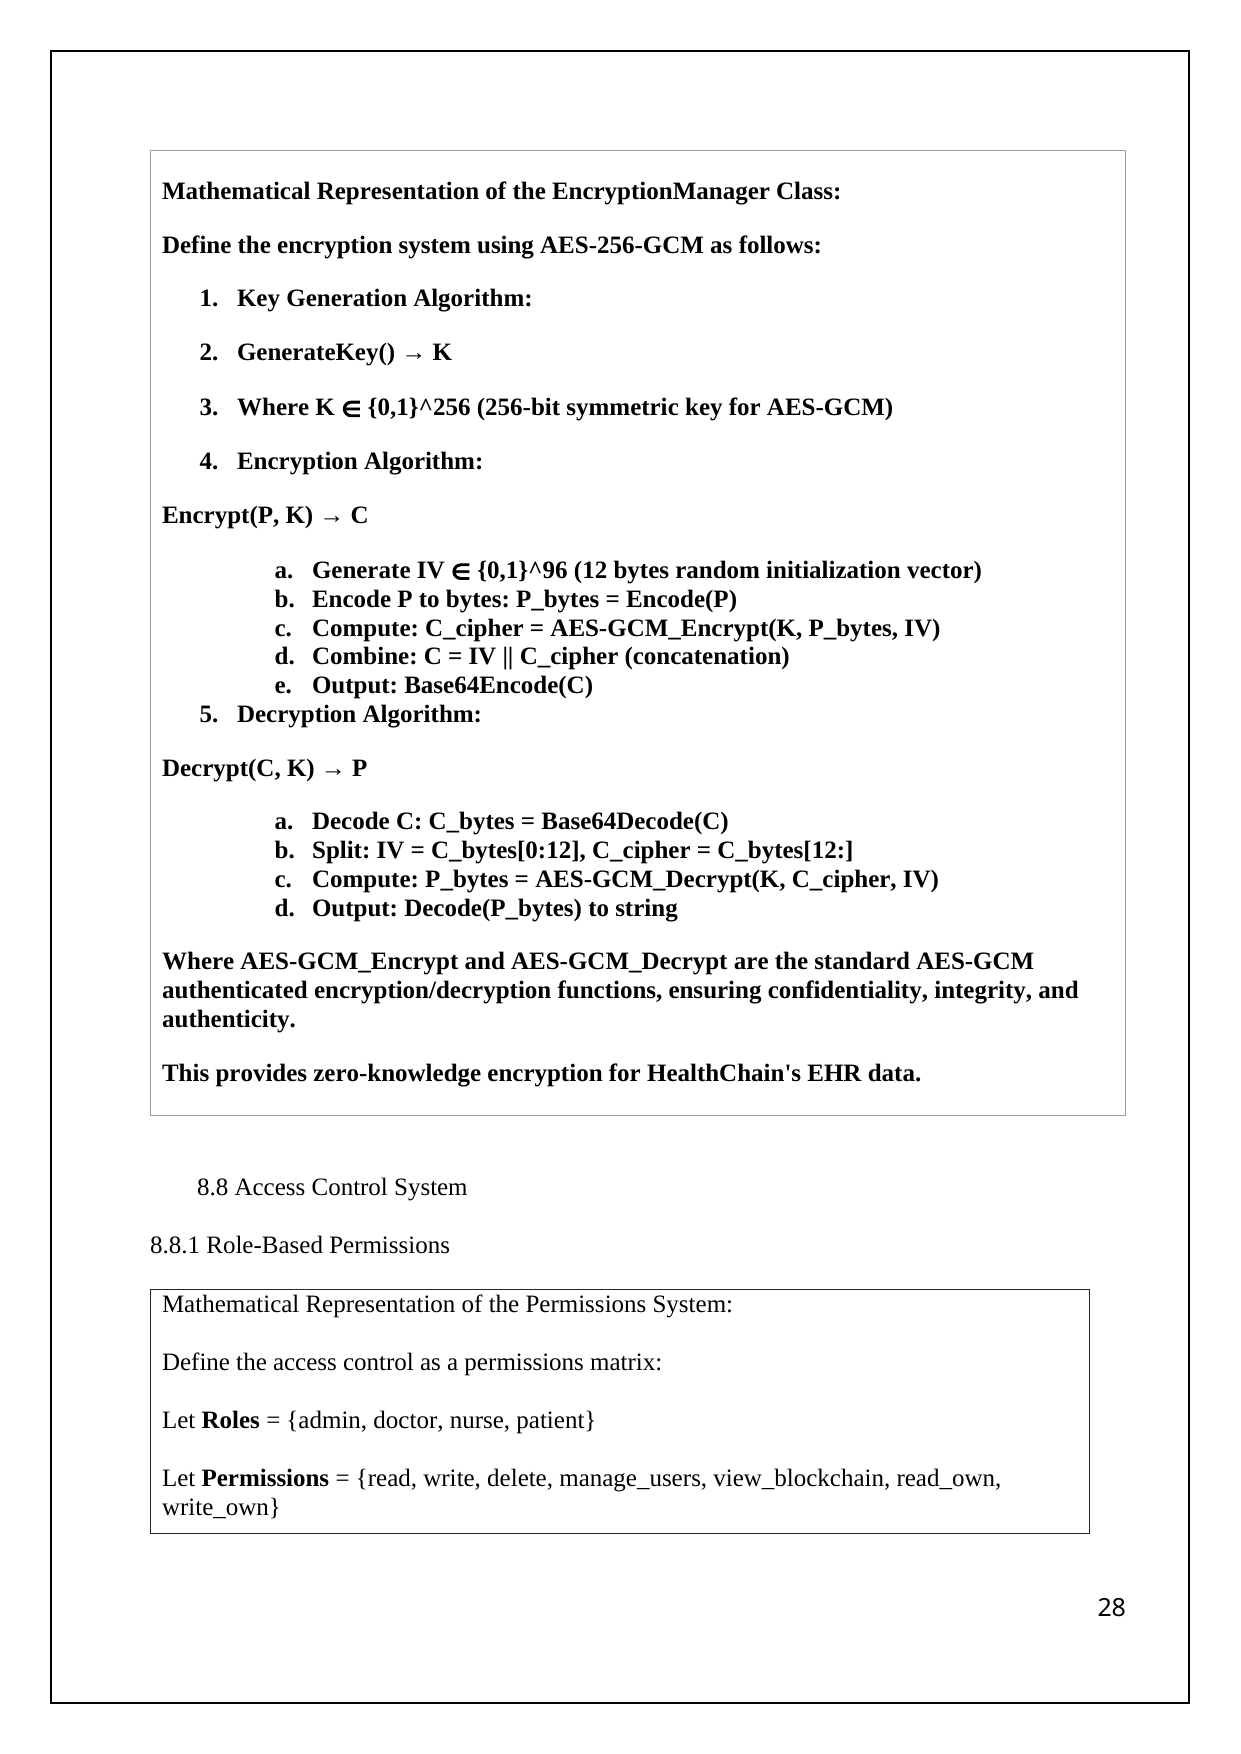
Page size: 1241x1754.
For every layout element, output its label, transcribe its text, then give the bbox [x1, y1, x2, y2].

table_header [151, 1290, 1089, 1533]
table_header Mathematical Representation of the EncryptionManager Class: Define the encryption system using AES-256-GCM as follows: Key Generation Algorithm: GenerateKey() → K Where K ∈ {0,1}^256 (256-bit symmetric key for AES-GCM) Encryption Algorithm: Encrypt(P, K) → C Generate IV ∈ {0,1}^96 (12 bytes random initialization vector) Encode P to bytes: P_bytes = Encode(P) Compute: C_cipher = AES-GCM_Encrypt(K, P_bytes, IV) Combine: C = IV || C_cipher (concatenation) Output: Base64Encode(C) Decryption Algorithm: Decrypt(C, K) → P Decode C: C_bytes = Base64Decode(C) Split: IV = C_bytes[0:12], C_cipher = C_bytes[12:] Compute: P_bytes = AES-GCM_Decrypt(K, C_cipher, IV) Output: Decode(P_bytes) to string Where AES-GCM_Encrypt and AES-GCM_Decrypt are the standard AES-GCM authenticated encryption/decryption functions, ensuring confidentiality, integrity, and authenticity. This provides zero-knowledge encryption for HealthChain's EHR data. [151, 151, 1125, 1115]
text 8.8.1 Role-Based Permissions [150, 1230, 1090, 1259]
list Access Control System [197, 1172, 1090, 1201]
